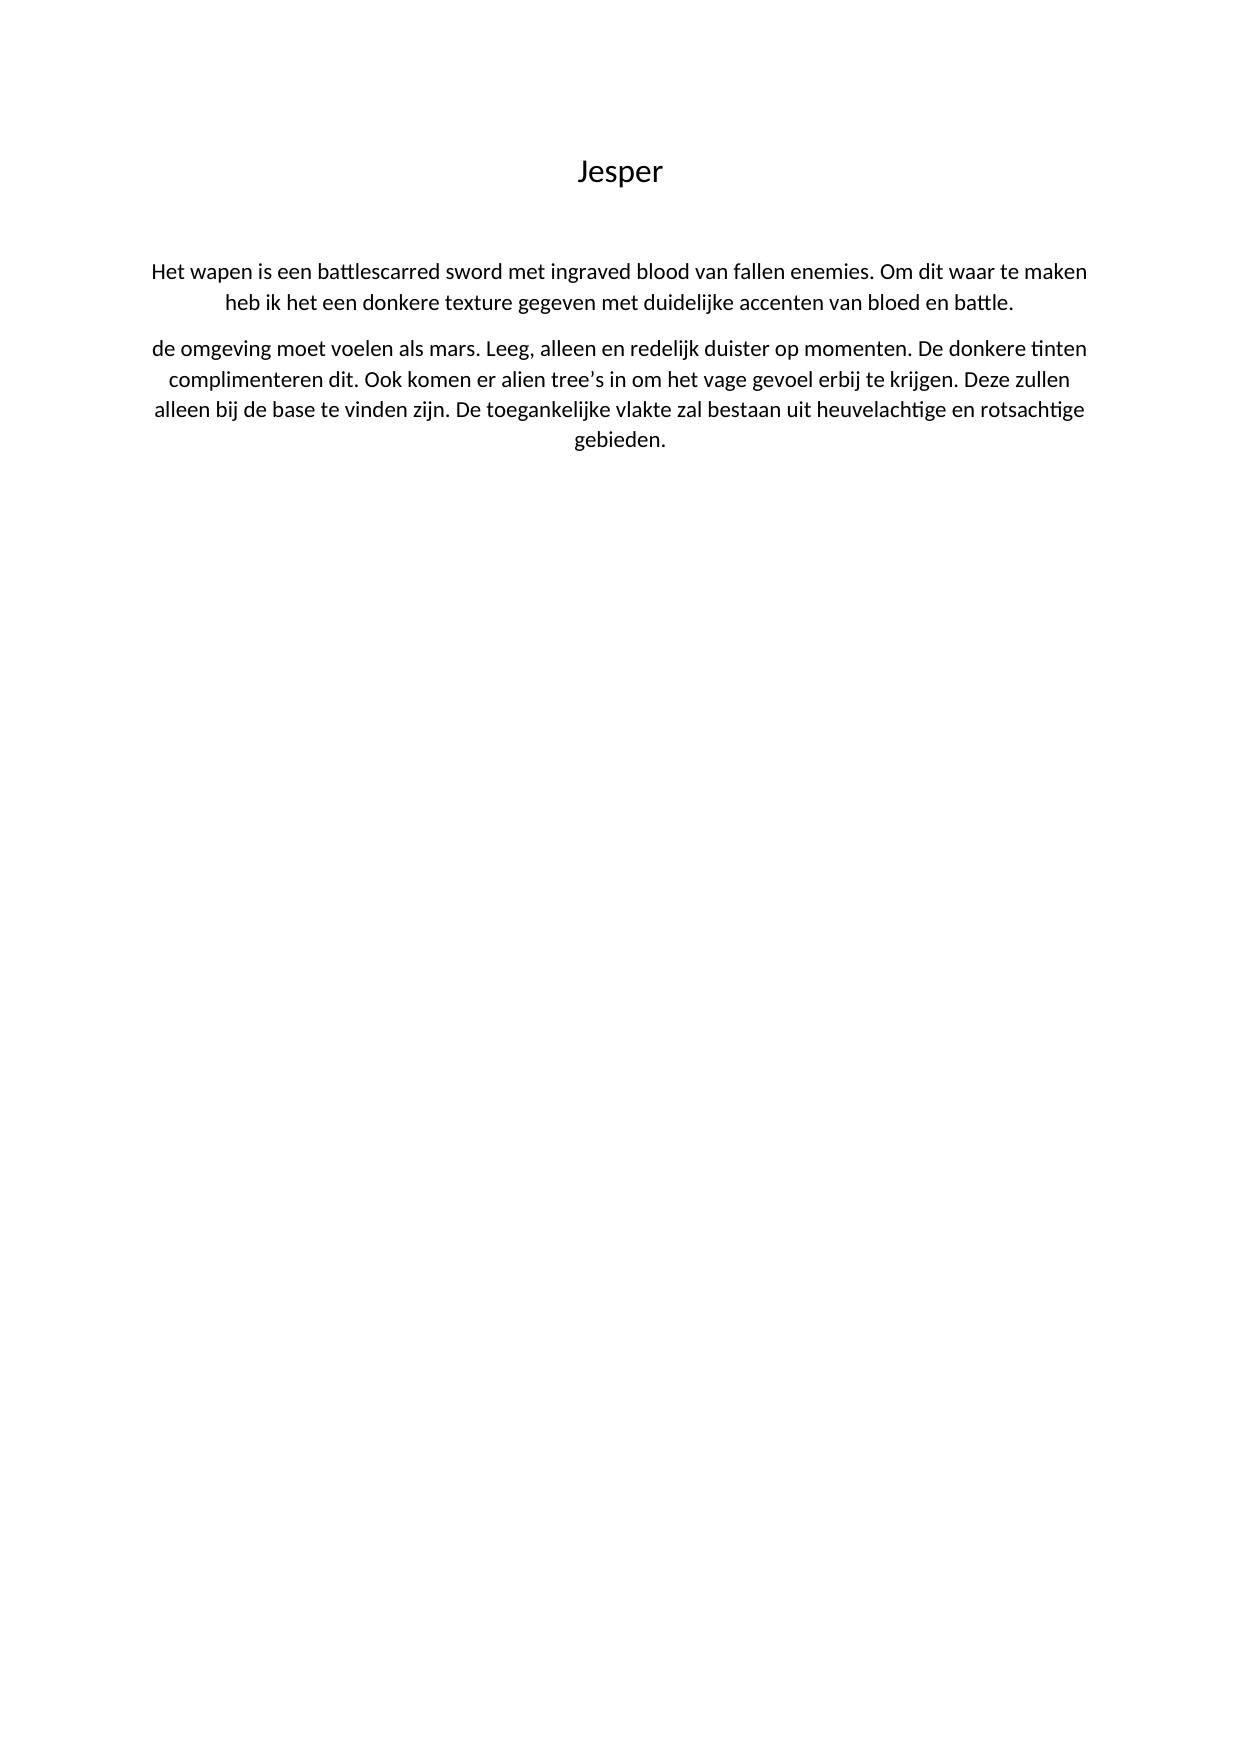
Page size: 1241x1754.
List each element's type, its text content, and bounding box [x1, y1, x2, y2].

text de omgeving moet voelen als mars. Leeg, alleen en redelijk duister op momenten. De donkere tinten complimenteren dit. Ook komen er alien tree’s in om het vage gevoel erbij te krijgen. Deze zullen alleen bij de base te vinden zijn. De toegankelijke vlakte zal bestaan uit heuvelachtige en rotsachtige gebieden. [150, 334, 1090, 453]
text Jesper [150, 150, 1090, 191]
text Het wapen is een battlescarred sword met ingraved blood van fallen enemies. Om dit waar te maken heb ik het een donkere texture gegeven met duidelijke accenten van bloed en battle. [150, 257, 1090, 316]
